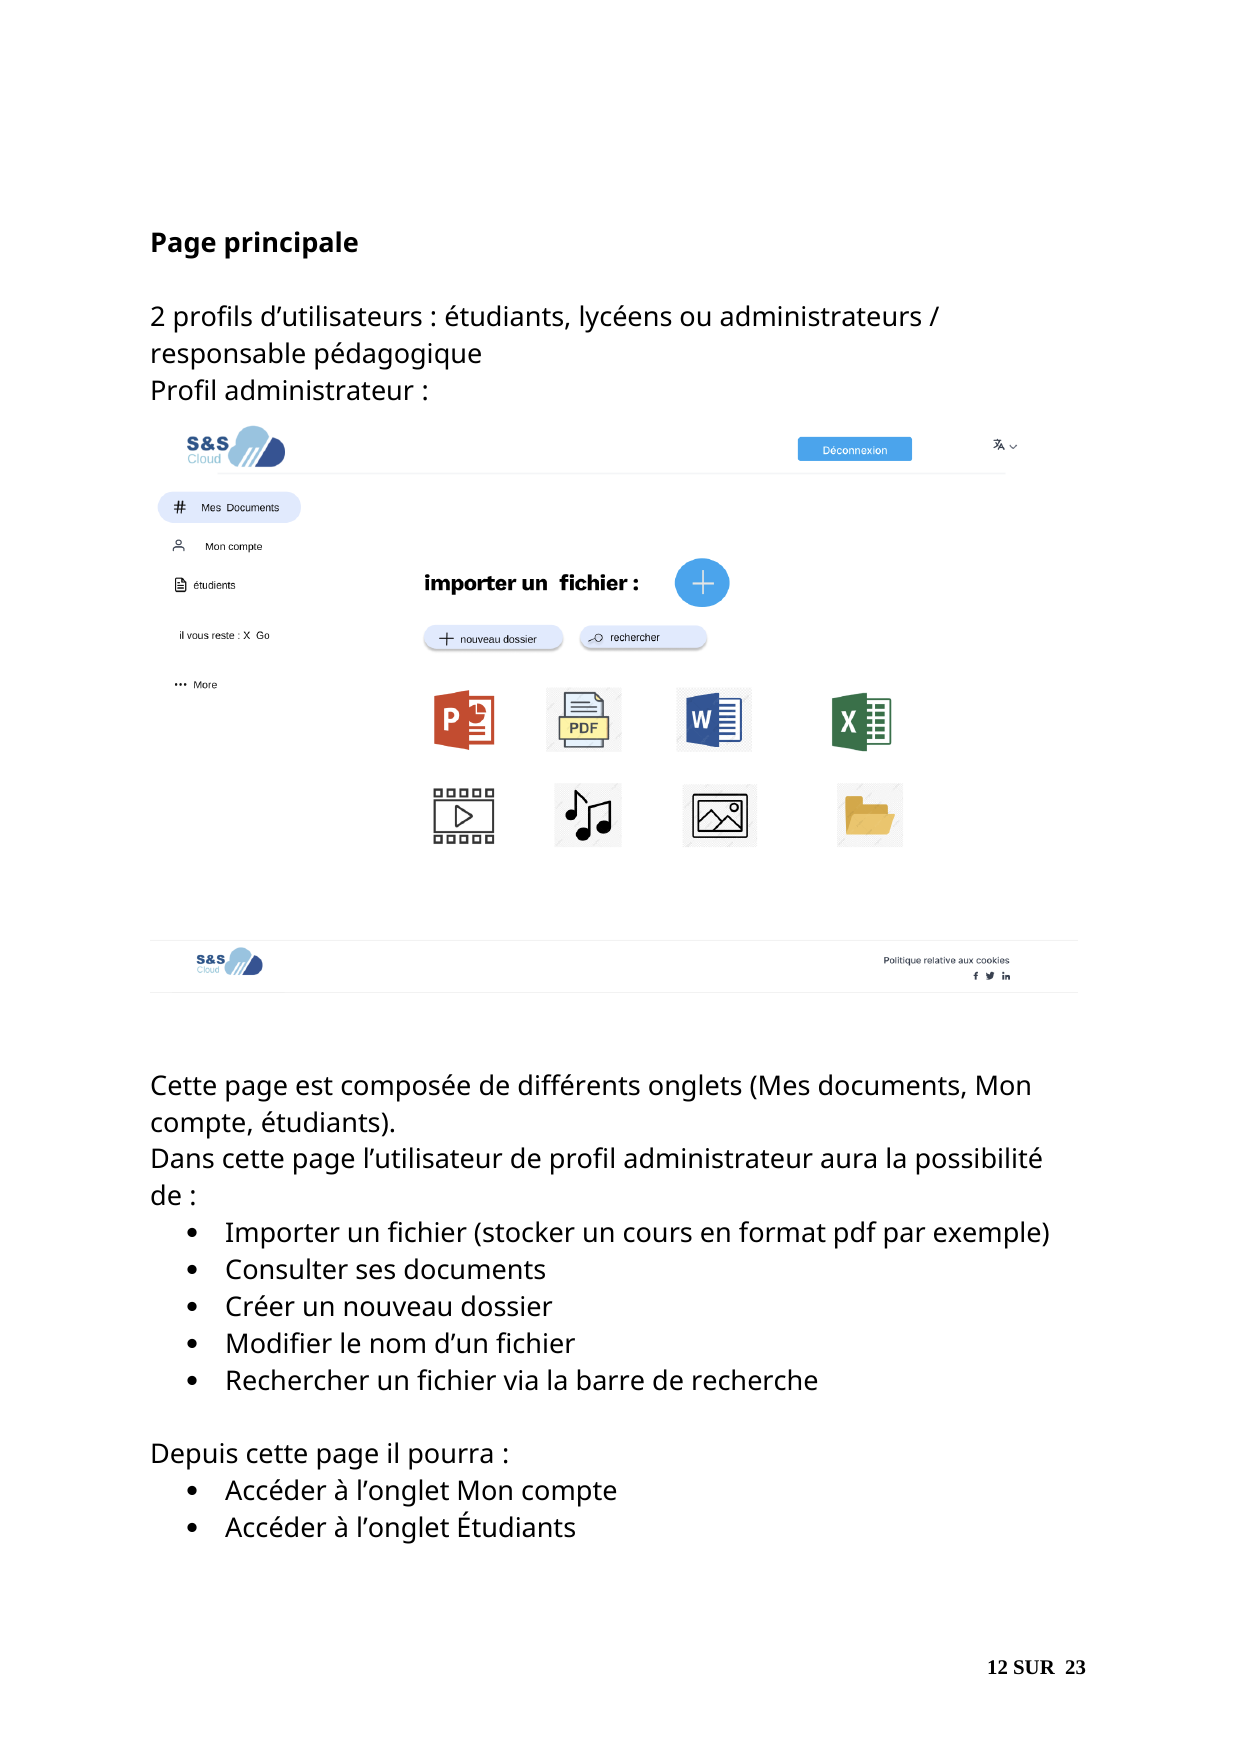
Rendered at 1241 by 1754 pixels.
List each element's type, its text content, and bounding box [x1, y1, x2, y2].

list Créer un nouveau dossier [187, 1287, 1086, 1324]
text 2 profils d’utilisateurs : étudiants, lycéens ou administrateurs / responsable pédagogique [150, 297, 1086, 371]
list Modifier le nom d’un fichier [187, 1324, 1086, 1361]
text Profil administrateur : [150, 371, 1086, 408]
list Importer un fichier (stocker un cours en format pdf par exemple) [187, 1214, 1086, 1251]
list Consulter ses documents [187, 1251, 1086, 1287]
list Rechercher un fichier via la barre de recherche [187, 1361, 1086, 1398]
text Cette page est composée de différents onglets (Mes documents, Mon compte, étudiants). [150, 1066, 1086, 1140]
list Accéder à l’onglet Mon compte [187, 1472, 1086, 1509]
text Depuis cette page il pourra : [150, 1435, 1086, 1472]
text Page principale [150, 224, 1086, 261]
list Accéder à l’onglet Étudiants [187, 1509, 1086, 1546]
text Dans cette page l’utilisateur de profil administrateur aura la possibilité de : [150, 1140, 1086, 1214]
picture [150, 409, 1078, 993]
